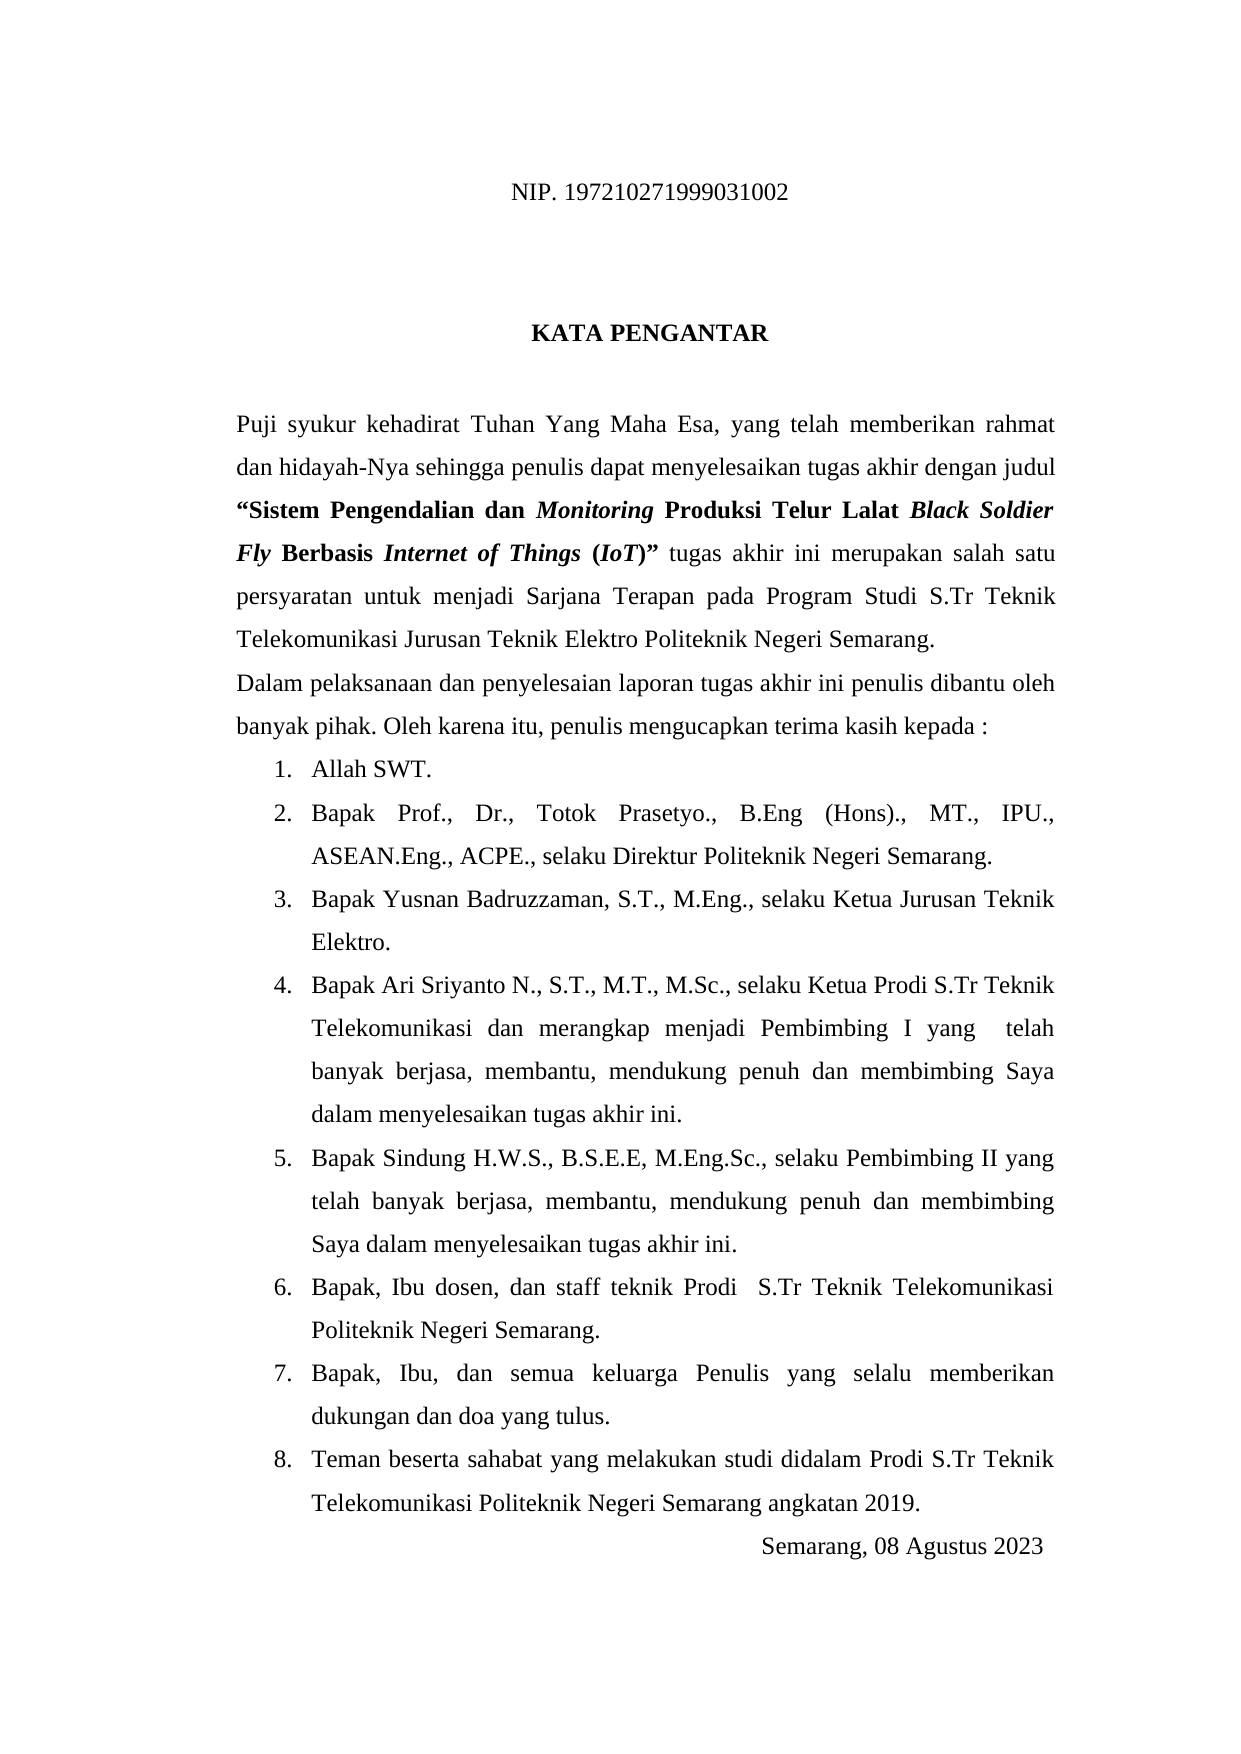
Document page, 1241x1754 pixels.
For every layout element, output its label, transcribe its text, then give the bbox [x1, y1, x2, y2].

subtitle KATA PENGANTAR [236, 318, 1063, 346]
list Bapak Ari Sriyanto N., S.T., M.T., M.Sc., selaku Ketua Prodi S.Tr Teknik Telekomunikasi dan merangkap menjadi Pembimbing I yang telah banyak berjasa, membantu, mendukung penuh dan membimbing Saya dalam menyelesaikan tugas akhir ini. [274, 970, 1055, 1128]
list Bapak Yusnan Badruzzaman, S.T., M.Eng., selaku Ketua Jurusan Teknik Elektro. [274, 884, 1055, 956]
list Bapak, Ibu dosen, dan staff teknik Prodi S.Tr Teknik Telekomunikasi Politeknik Negeri Semarang. [274, 1272, 1055, 1344]
list Teman beserta sahabat yang melakukan studi didalam Prodi S.Tr Teknik Telekomunikasi Politeknik Negeri Semarang angkatan 2019. [274, 1444, 1055, 1516]
list Bapak Prof., Dr., Totok Prasetyo., B.Eng (Hons)., MT., IPU., ASEAN.Eng., ACPE., selaku Direktur Politeknik Negeri Semarang. [274, 798, 1055, 869]
list Bapak, Ibu, dan semua keluarga Penulis yang selalu memberikan dukungan dan doa yang tulus. [274, 1358, 1055, 1430]
text NIP. 197210271999031002 [236, 177, 1063, 206]
text Semarang, 08 Agustus 2023 [740, 1531, 1055, 1560]
list Allah SWT. [274, 754, 1055, 783]
text Puji syukur kehadirat Tuhan Yang Maha Esa, yang telah memberikan rahmat dan hidayah-Nya sehingga penulis dapat menyelesaikan tugas akhir dengan judul “Sistem Pengendalian dan Monitoring Produksi Telur Lalat Black Soldier Fly Berbasis Internet of Things (IoT)” tugas akhir ini merupakan salah satu persyaratan untuk menjadi Sarjana Terapan pada Program Studi S.Tr Teknik Telekomunikasi Jurusan Teknik Elektro Politeknik Negeri Semarang. [236, 409, 1056, 653]
list Bapak Sindung H.W.S., B.S.E.E, M.Eng.Sc., selaku Pembimbing II yang telah banyak berjasa, membantu, mendukung penuh dan membimbing Saya dalam menyelesaikan tugas akhir ini. [274, 1143, 1055, 1258]
text Dalam pelaksanaan dan penyelesaian laporan tugas akhir ini penulis dibantu oleh banyak pihak. Oleh karena itu, penulis mengucapkan terima kasih kepada : [236, 668, 1055, 740]
